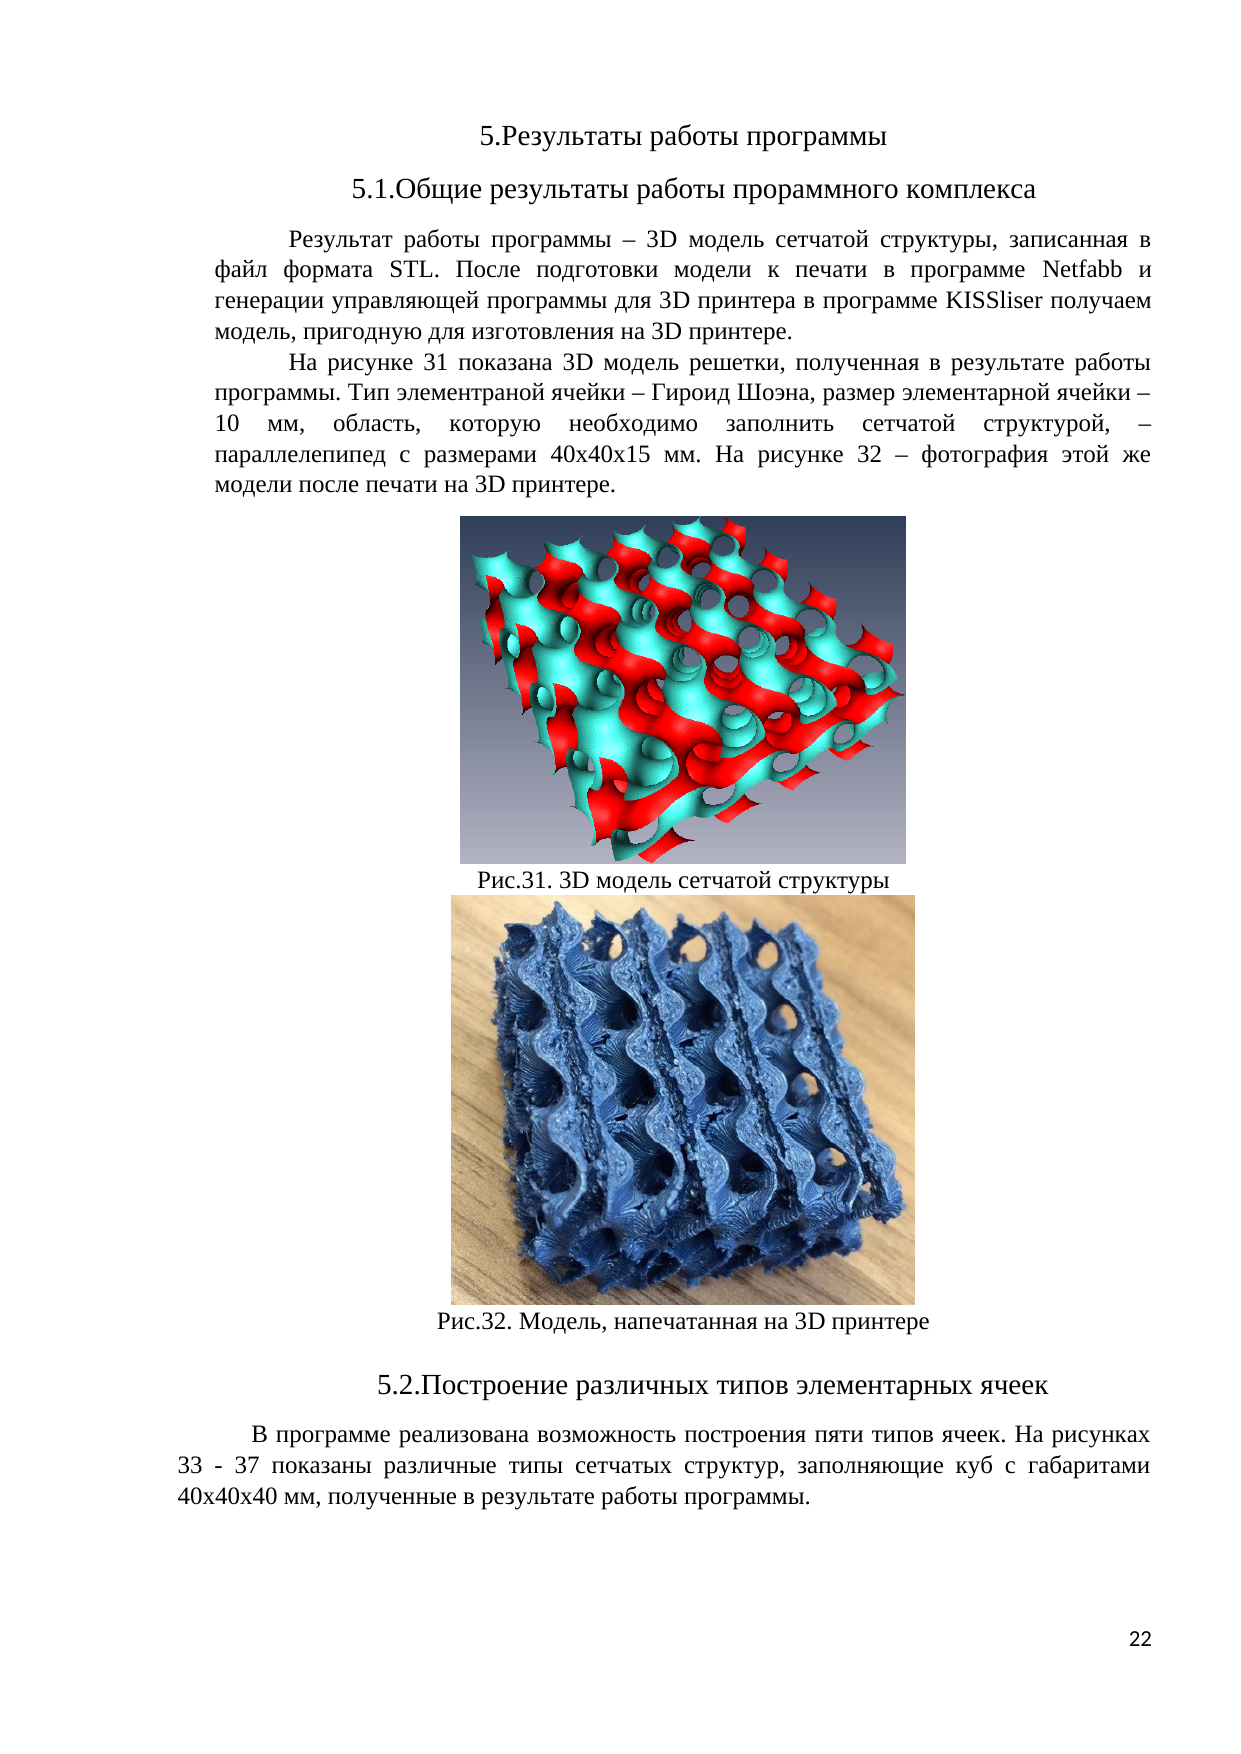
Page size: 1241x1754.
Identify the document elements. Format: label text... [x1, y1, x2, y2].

text 5.Результаты работы программы [215, 118, 1152, 152]
picture [451, 895, 915, 1305]
list На рисунке 31 показана 3D модель решетки, полученная в результате работы программы. Тип элементраной ячейки – Гироид Шоэна, размер элементарной ячейки – 10 мм, область, которую необходимо заполнить сетчатой структурой, – параллелепипед с размерами 40х40х15 мм. На рисунке 32 – фотография этой же модели после печати на 3D принтере. [214, 347, 1152, 498]
text 5.1.Общие результаты работы прораммного комплекса [236, 171, 1152, 204]
table_cell [215, 896, 1152, 1306]
text В программе реализована возможность построения пяти типов ячеек. На рисунках 33 - 37 показаны различные типы сетчатых структур, заполняющие куб с габаритами 40х40х40 мм, полученные в результате работы программы. [177, 1419, 1152, 1510]
table_header [215, 517, 1152, 865]
list Результат работы программы – 3D модель сетчатой структуры, записанная в файл формата STL. После подготовки модели к печати в программе Netfabb и генерации управляющей программы для 3D принтера в программе KISSliser получаем модель, пригодную для изготовления на 3D принтере. [214, 224, 1152, 345]
table_cell Рис.32. Модель, напечатанная на 3D принтере [215, 1306, 1152, 1337]
list 5.2.Построение различных типов элементарных ячеек [274, 1367, 1152, 1401]
picture [460, 516, 906, 864]
table_cell Рис.31. 3D модель сетчатой структуры [215, 865, 1152, 896]
